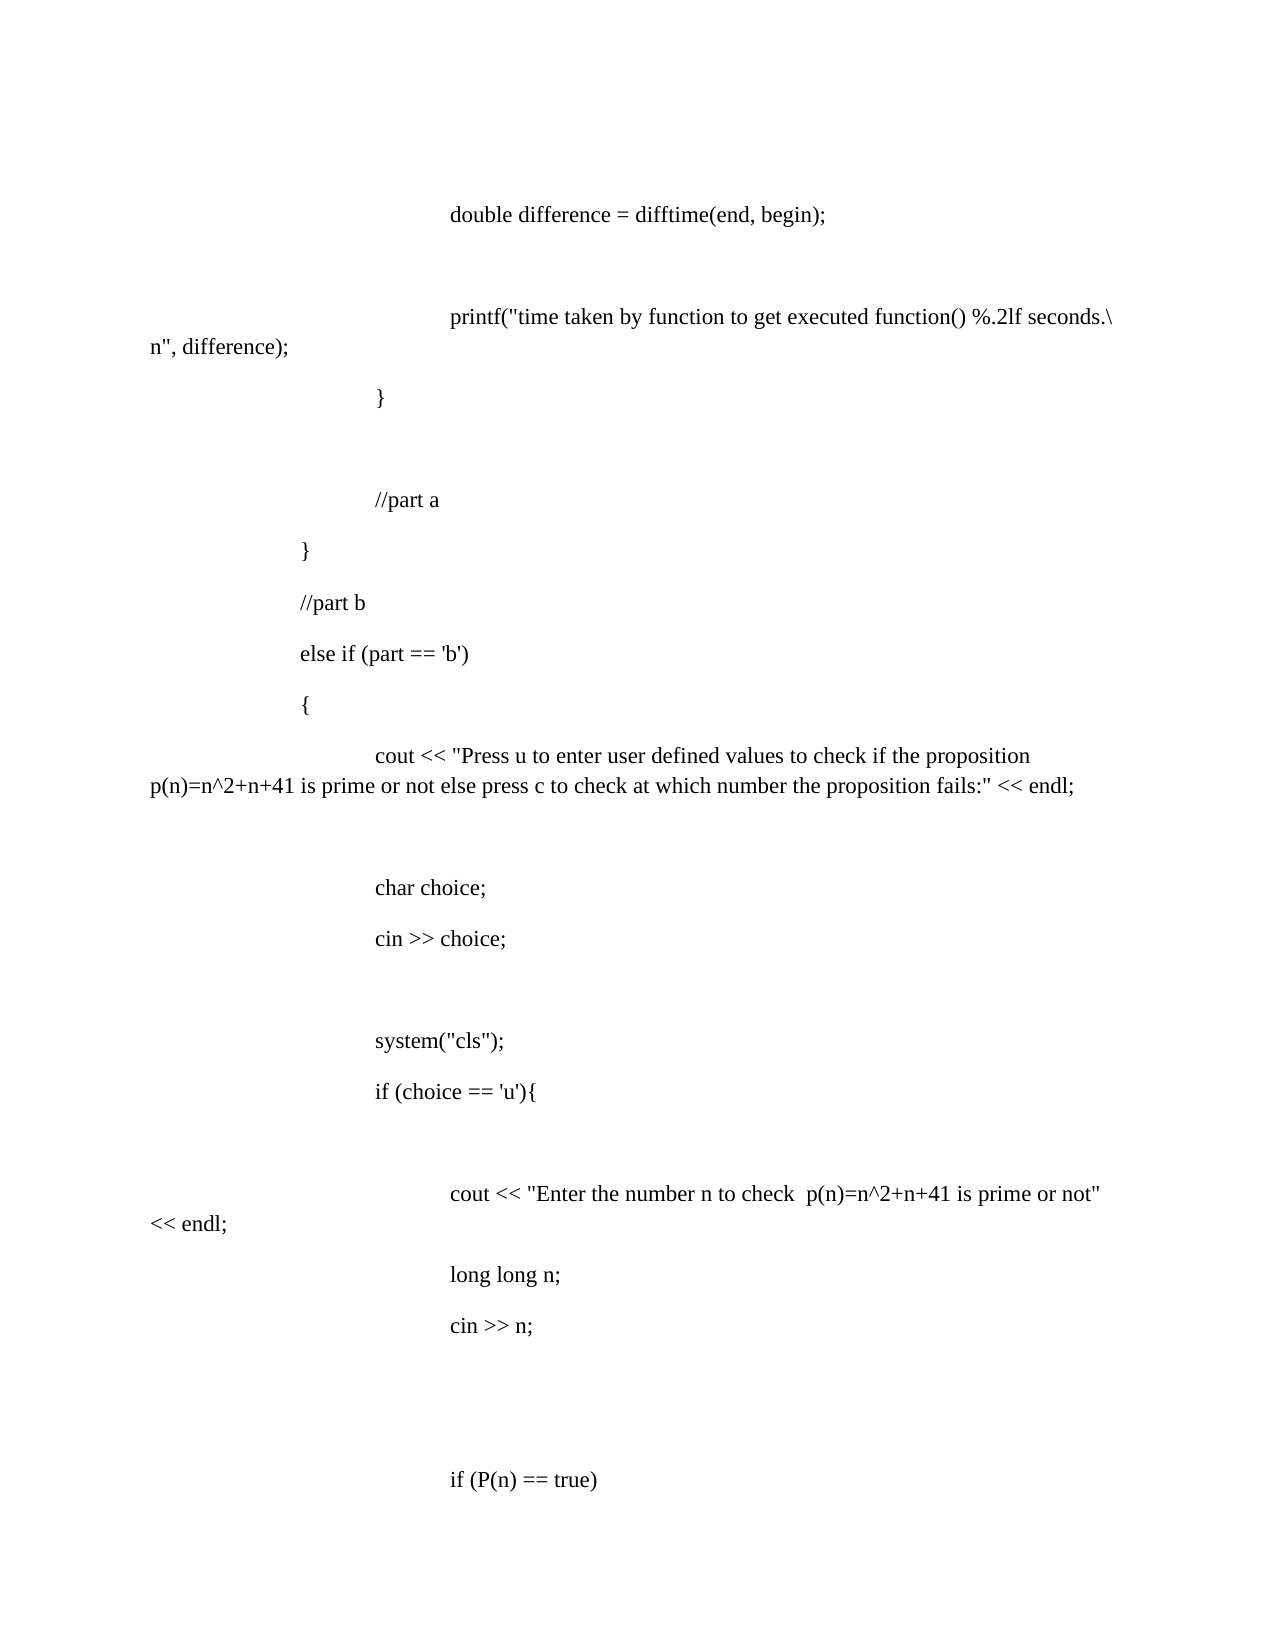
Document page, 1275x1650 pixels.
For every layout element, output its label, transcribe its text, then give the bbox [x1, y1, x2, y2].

text long long n; [150, 1261, 1125, 1288]
text system("cls"); [150, 1027, 1125, 1053]
text double difference = difftime(end, begin); [150, 201, 1125, 227]
text if (choice == 'u'){ [150, 1078, 1125, 1104]
text } [150, 537, 1125, 564]
text else if (part == 'b') [150, 639, 1125, 666]
text if (P(n) == true) [150, 1466, 1125, 1492]
text } [150, 384, 1125, 411]
text cin >> n; [150, 1312, 1125, 1339]
text printf("time taken by function to get executed function() %.2lf seconds.\n", difference); [150, 303, 1125, 360]
text cout << "Press u to enter user defined values to check if the proposition p(n)=n^2+n+41 is prime or not else press c to check at which number the proposition fails:" << endl; [150, 742, 1125, 798]
text cin >> choice; [150, 925, 1125, 951]
text //part a [150, 486, 1125, 513]
text //part b [150, 588, 1125, 615]
text cout << "Enter the number n to check p(n)=n^2+n+41 is prime or not" << endl; [150, 1180, 1125, 1237]
text { [150, 691, 1125, 717]
text char choice; [150, 874, 1125, 900]
